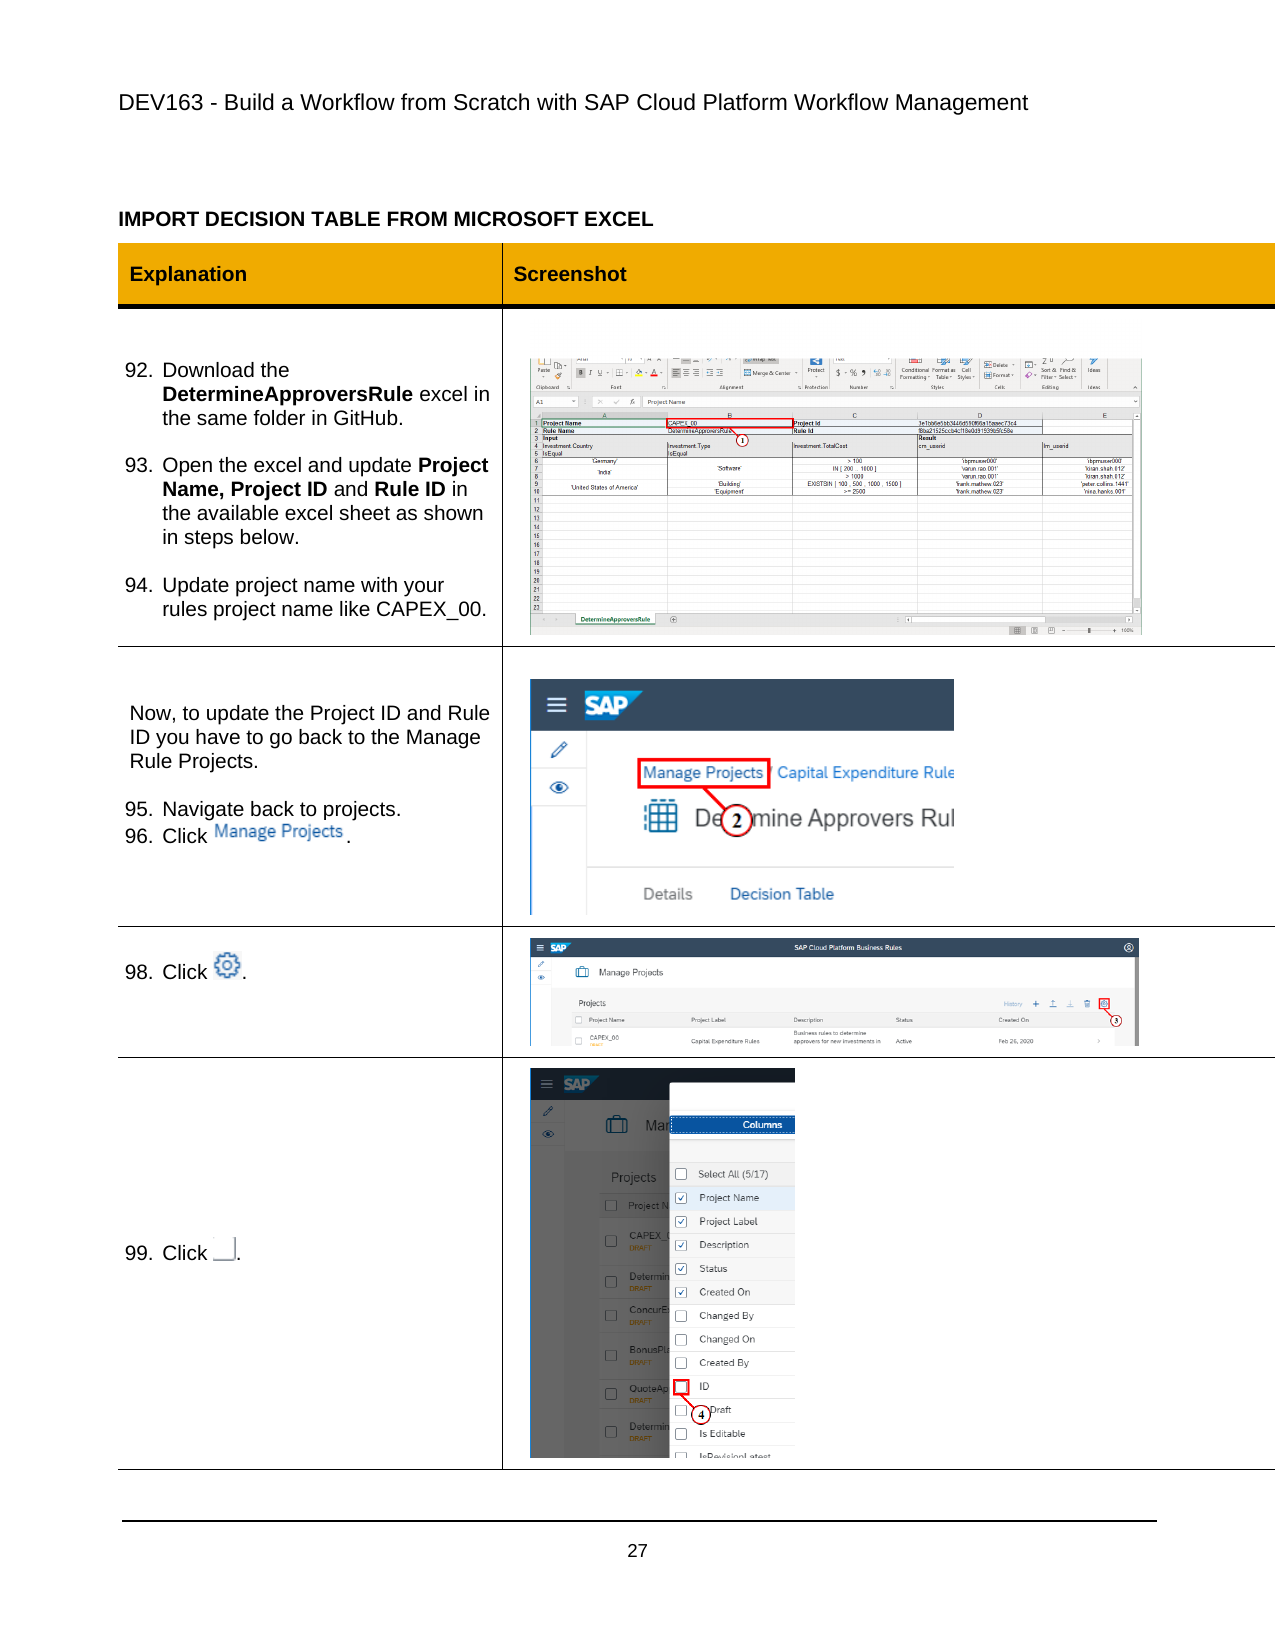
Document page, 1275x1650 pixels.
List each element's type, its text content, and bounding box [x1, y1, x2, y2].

table_cell Click . [118, 1058, 502, 1469]
table_cell [503, 647, 1275, 926]
picture [213, 820, 346, 844]
table_cell [503, 309, 1275, 646]
table_cell Download the DetermineApproversRule excel in the same folder in GitHub. Open the excel and update Project Name, Project ID and Rule ID in the available excel sheet as shown in steps below. Update project name with your rules project name like CAPEX_00. [118, 309, 502, 646]
picture [213, 951, 242, 980]
picture [530, 319, 1142, 635]
table_cell Click . [118, 927, 502, 1057]
picture [213, 1237, 236, 1261]
picture [530, 679, 954, 915]
picture [530, 1068, 795, 1458]
picture [530, 938, 1139, 1046]
table_cell Now, to update the Project ID and Rule ID you have to go back to the Manage Rule Projects. Navigate back to projects. Click . [118, 647, 502, 926]
table_cell [503, 1058, 1275, 1469]
table_header Explanation [118, 243, 502, 304]
subtitle IMPORT DECISION TABLE FROM MICROSOFT EXCEL [118, 207, 1157, 231]
table_cell [503, 927, 1275, 1057]
table_header Screenshot [503, 243, 1275, 304]
